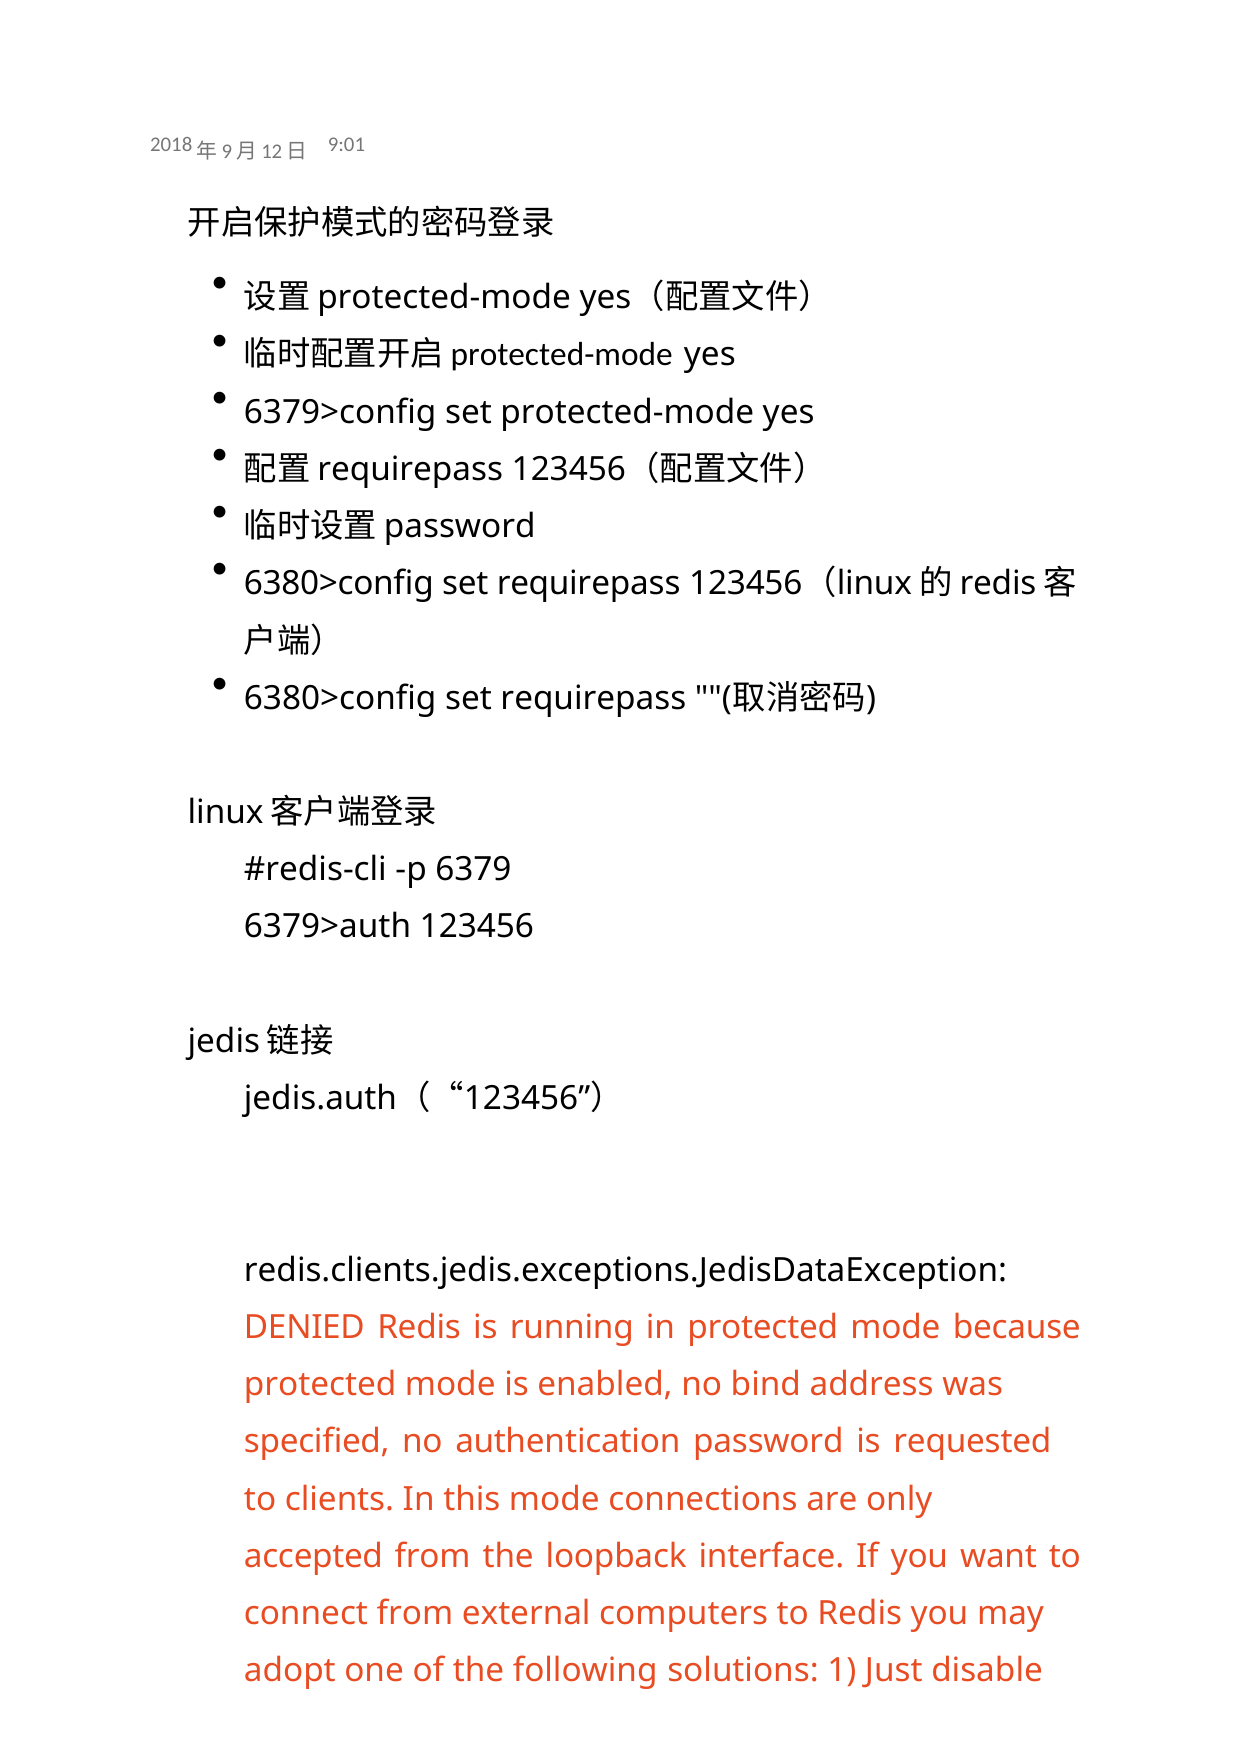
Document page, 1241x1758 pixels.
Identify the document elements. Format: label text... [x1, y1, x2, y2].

text • [211, 546, 227, 587]
text 2018年9月12日 9:01 [150, 131, 1082, 165]
text 6380>config set requirepass ""(取消密码) [244, 674, 1082, 718]
text redis.clients.jedis.exceptions.JedisDataException: [244, 1246, 1082, 1290]
text accepted from the loopback interface. If you want to connect from external computers to Redis you may [244, 1522, 1082, 1636]
text DENIED Redis is running in protected mode because protected mode is enabled, no bind address was [244, 1293, 1082, 1407]
text 6379>config set protected-mode yes [244, 388, 1082, 432]
text • [211, 432, 227, 473]
text • [211, 375, 227, 415]
text 配置requirepass 123456（配置文件） [244, 445, 1082, 489]
text 6380>config set requirepass 123456（linux的redis客 户端） [244, 549, 1077, 663]
text 开启保护模式的密码登录 [187, 199, 1082, 244]
text jedis.auth（“123456”） [244, 1074, 1082, 1118]
text jedis链接 [187, 1017, 1082, 1061]
text • [211, 317, 227, 358]
text • [211, 661, 227, 702]
text 临时配置开启protected-mode yes [244, 330, 1082, 375]
text specified, no authentication password is requested to clients. In this mode connections are only [244, 1407, 1052, 1521]
text adopt one of the following solutions: 1) Just disable [244, 1646, 1082, 1690]
text 设置protected-mode yes（配置文件） [244, 273, 1082, 317]
text • [211, 260, 227, 301]
text 6379>auth 123456 [244, 903, 1082, 947]
text 临时设置password [244, 502, 1082, 546]
text #redis-cli -p 6379 [244, 845, 1082, 889]
text • [211, 489, 227, 530]
text linux客户端登录 [187, 788, 1082, 832]
